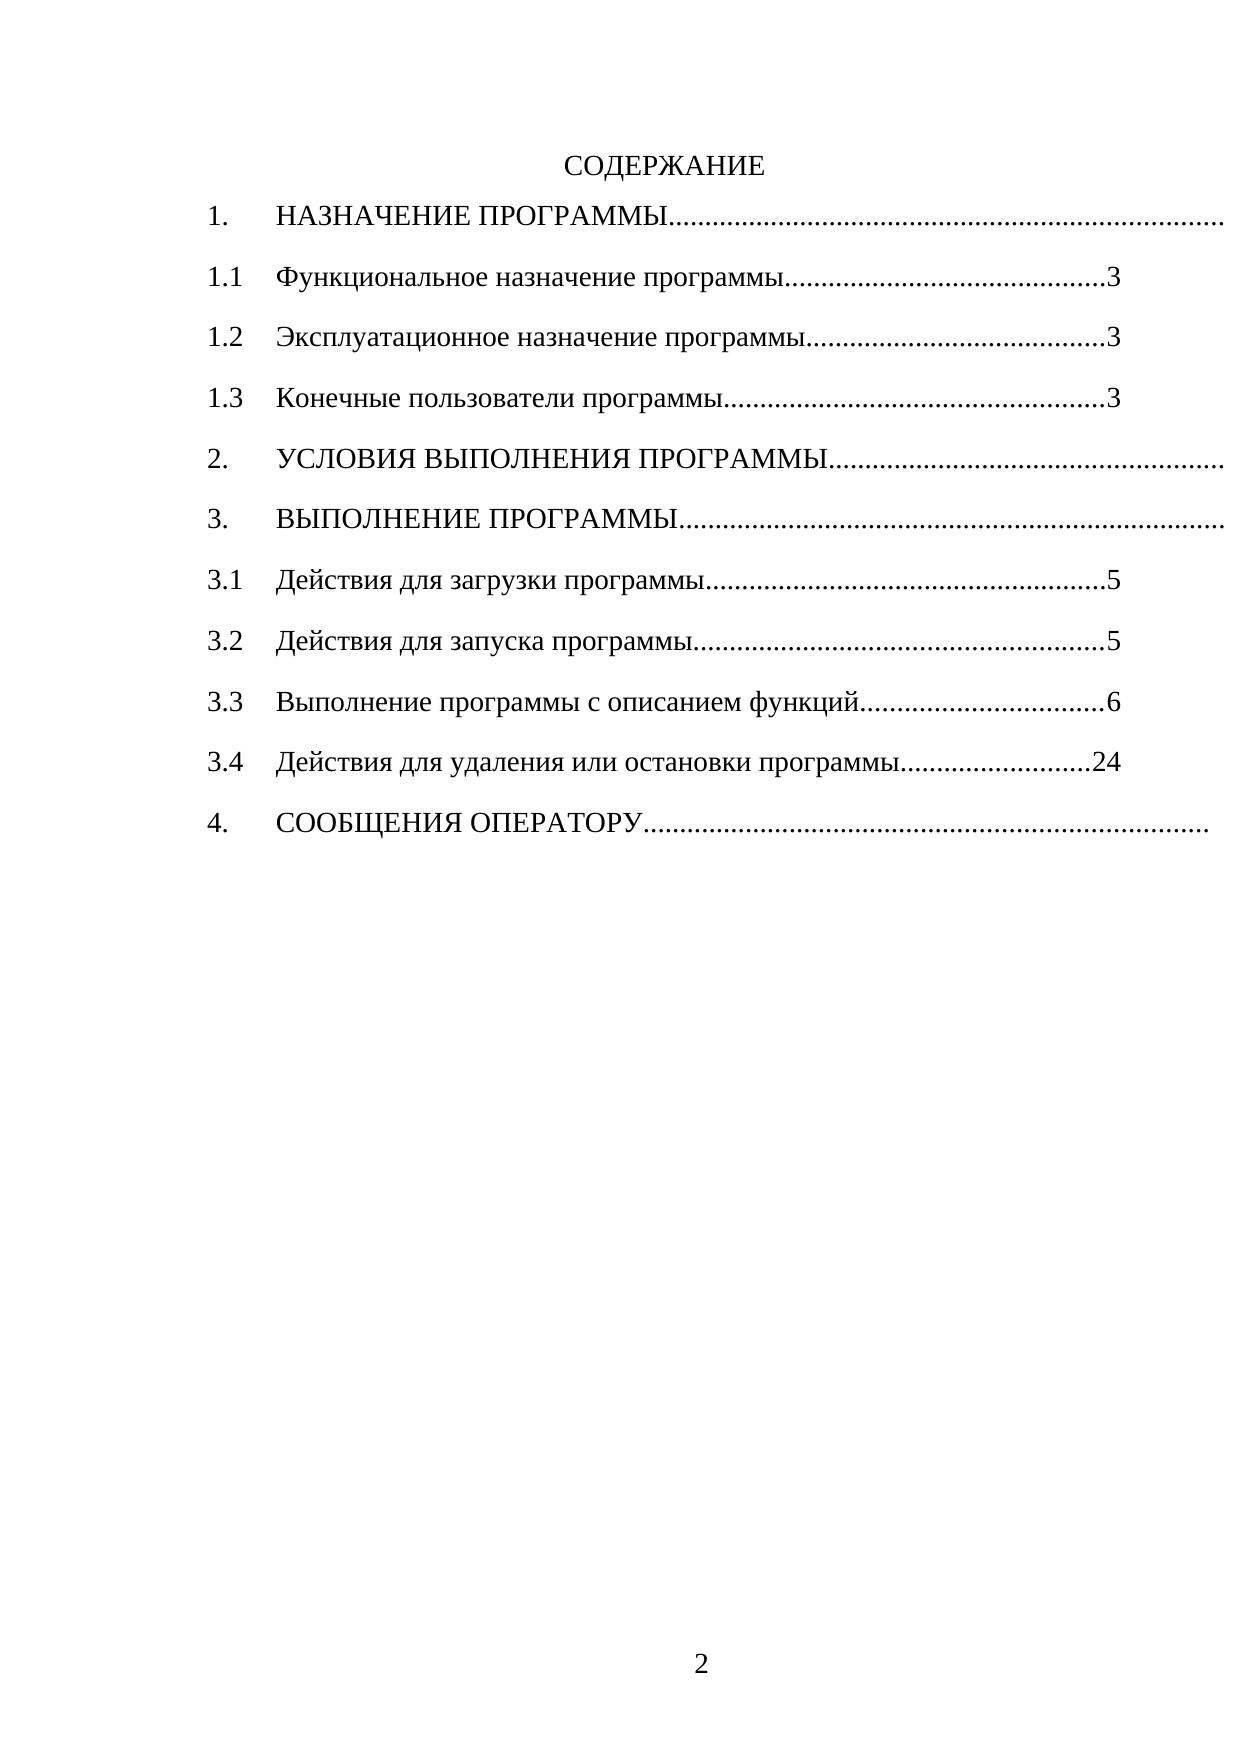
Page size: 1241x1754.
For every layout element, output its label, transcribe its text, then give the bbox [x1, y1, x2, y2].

text 1.2 Эксплуатационное назначение программы. 3 [207, 319, 1122, 353]
text 1.3 Конечные пользователи программы 3 [207, 380, 1122, 414]
text 3. ВЫПОЛНЕНИЕ ПРОГРАММЫ 5 [207, 502, 1122, 535]
text 4. СООБЩЕНИЯ ОПЕРАТОРУ 25 [207, 805, 1122, 839]
text 1.1 Функциональное назначение программы. 3 [207, 259, 1122, 292]
text 3.3 Выполнение программы с описанием функций 6 [207, 684, 1122, 717]
text 3.1 Действия для загрузки программы 5 [207, 562, 1122, 596]
text 1. НАЗНАЧЕНИЕ ПРОГРАММЫ 3 [207, 198, 1122, 232]
text 3.2 Действия для запуска программы 5 [207, 623, 1122, 657]
text 2. УСЛОВИЯ ВЫПОЛНЕНИЯ ПРОГРАММЫ 4 [207, 441, 1122, 474]
text 3.4 Действия для удаления или остановки программы 24 [207, 744, 1122, 778]
text СОДЕРЖАНИЕ [207, 148, 1122, 181]
